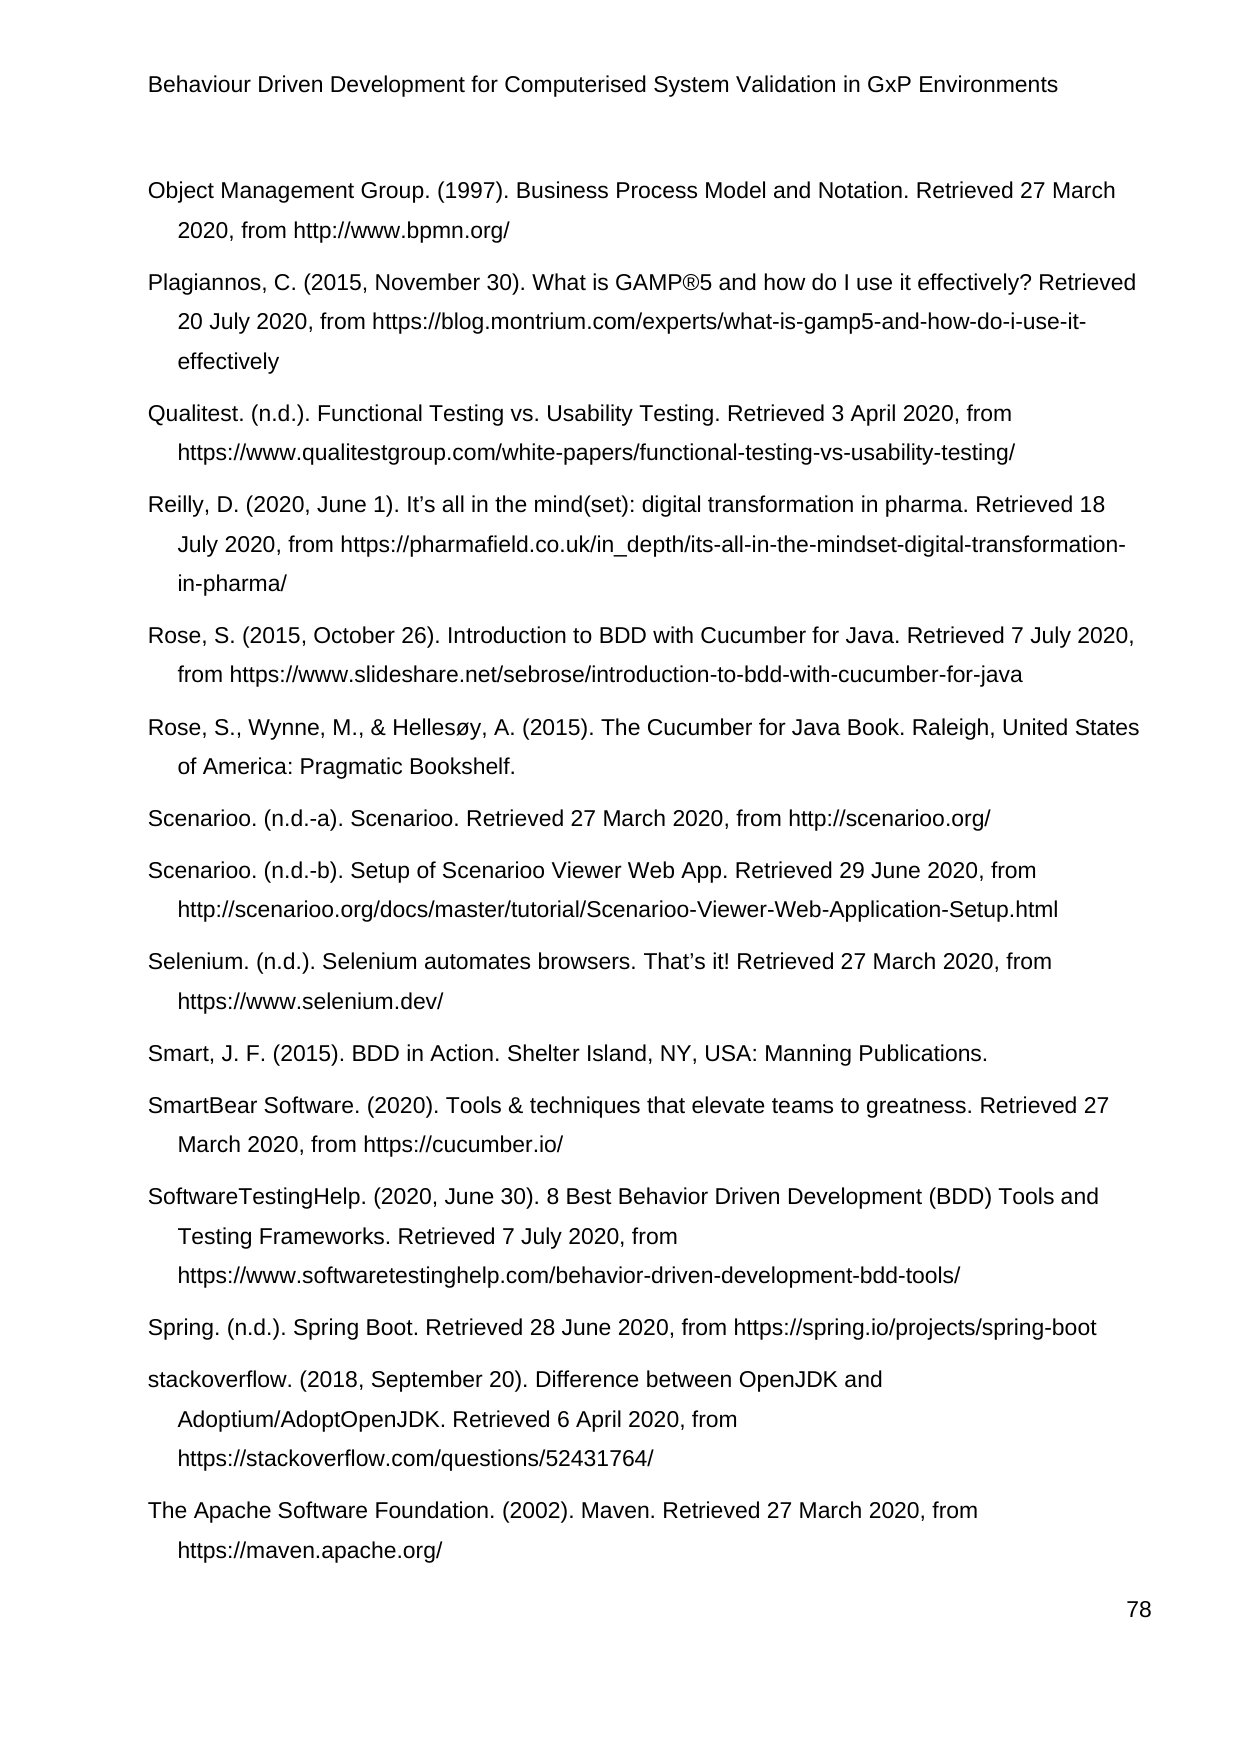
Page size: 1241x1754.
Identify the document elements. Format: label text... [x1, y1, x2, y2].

text Plagiannos, C. (2015, November 30). What is GAMP®5 and how do I use it effectively? Retrieved 20 July 2020, from https://blog.montrium.com/experts/what-is-gamp5-and-how-do-i-use-it-effectively [148, 269, 1152, 374]
text The Apache Software Foundation. (2002). Maven. Retrieved 27 March 2020, from https://maven.apache.org/ [148, 1497, 1152, 1563]
text Object Management Group. (1997). Business Process Model and Notation. Retrieved 27 March 2020, from http://www.bpmn.org/ [148, 177, 1152, 243]
text Rose, S. (2015, October 26). Introduction to BDD with Cucumber for Java. Retrieved 7 July 2020, from https://www.slideshare.net/sebrose/introduction-to-bdd-with-cucumber-for-java [148, 622, 1152, 688]
text SoftwareTestingHelp. (2020, June 30). 8 Best Behavior Driven Development (BDD) Tools and Testing Frameworks. Retrieved 7 July 2020, from https://www.softwaretestinghelp.com/behavior-driven-development-bdd-tools/ [148, 1183, 1152, 1288]
text Scenarioo. (n.d.-a). Scenarioo. Retrieved 27 March 2020, from http://scenarioo.org/ [148, 805, 1152, 831]
text Smart, J. F. (2015). BDD in Action. Shelter Island, NY, USA: Manning Publications. [148, 1040, 1152, 1066]
text Spring. (n.d.). Spring Boot. Retrieved 28 June 2020, from https://spring.io/projects/spring-boot [148, 1314, 1152, 1341]
text Qualitest. (n.d.). Functional Testing vs. Usability Testing. Retrieved 3 April 2020, from https://www.qualitestgroup.com/white-papers/functional-testing-vs-usability-testing/ [148, 399, 1152, 465]
text Scenarioo. (n.d.-b). Setup of Scenarioo Viewer Web App. Retrieved 29 June 2020, from http://scenarioo.org/docs/master/tutorial/Scenarioo-Viewer-Web-Application-Setup.html [148, 857, 1152, 923]
text Rose, S., Wynne, M., & Hellesøy, A. (2015). The Cucumber for Java Book. Raleigh, United States of America: Pragmatic Bookshelf. [148, 713, 1152, 779]
text Selenium. (n.d.). Selenium automates browsers. That’s it! Retrieved 27 March 2020, from https://www.selenium.dev/ [148, 948, 1152, 1014]
text SmartBear Software. (2020). Tools & techniques that elevate teams to greatness. Retrieved 27 March 2020, from https://cucumber.io/ [148, 1092, 1152, 1158]
text Reilly, D. (2020, June 1). It’s all in the mind(set): digital transformation in pharma. Retrieved 18 July 2020, from https://pharmafield.co.uk/in_depth/its-all-in-the-mindset-digital-transformation-in-pharma/ [148, 491, 1152, 596]
text stackoverflow. (2018, September 20). Difference between OpenJDK and Adoptium/AdoptOpenJDK. Retrieved 6 April 2020, from https://stackoverflow.com/questions/52431764/ [148, 1366, 1152, 1471]
